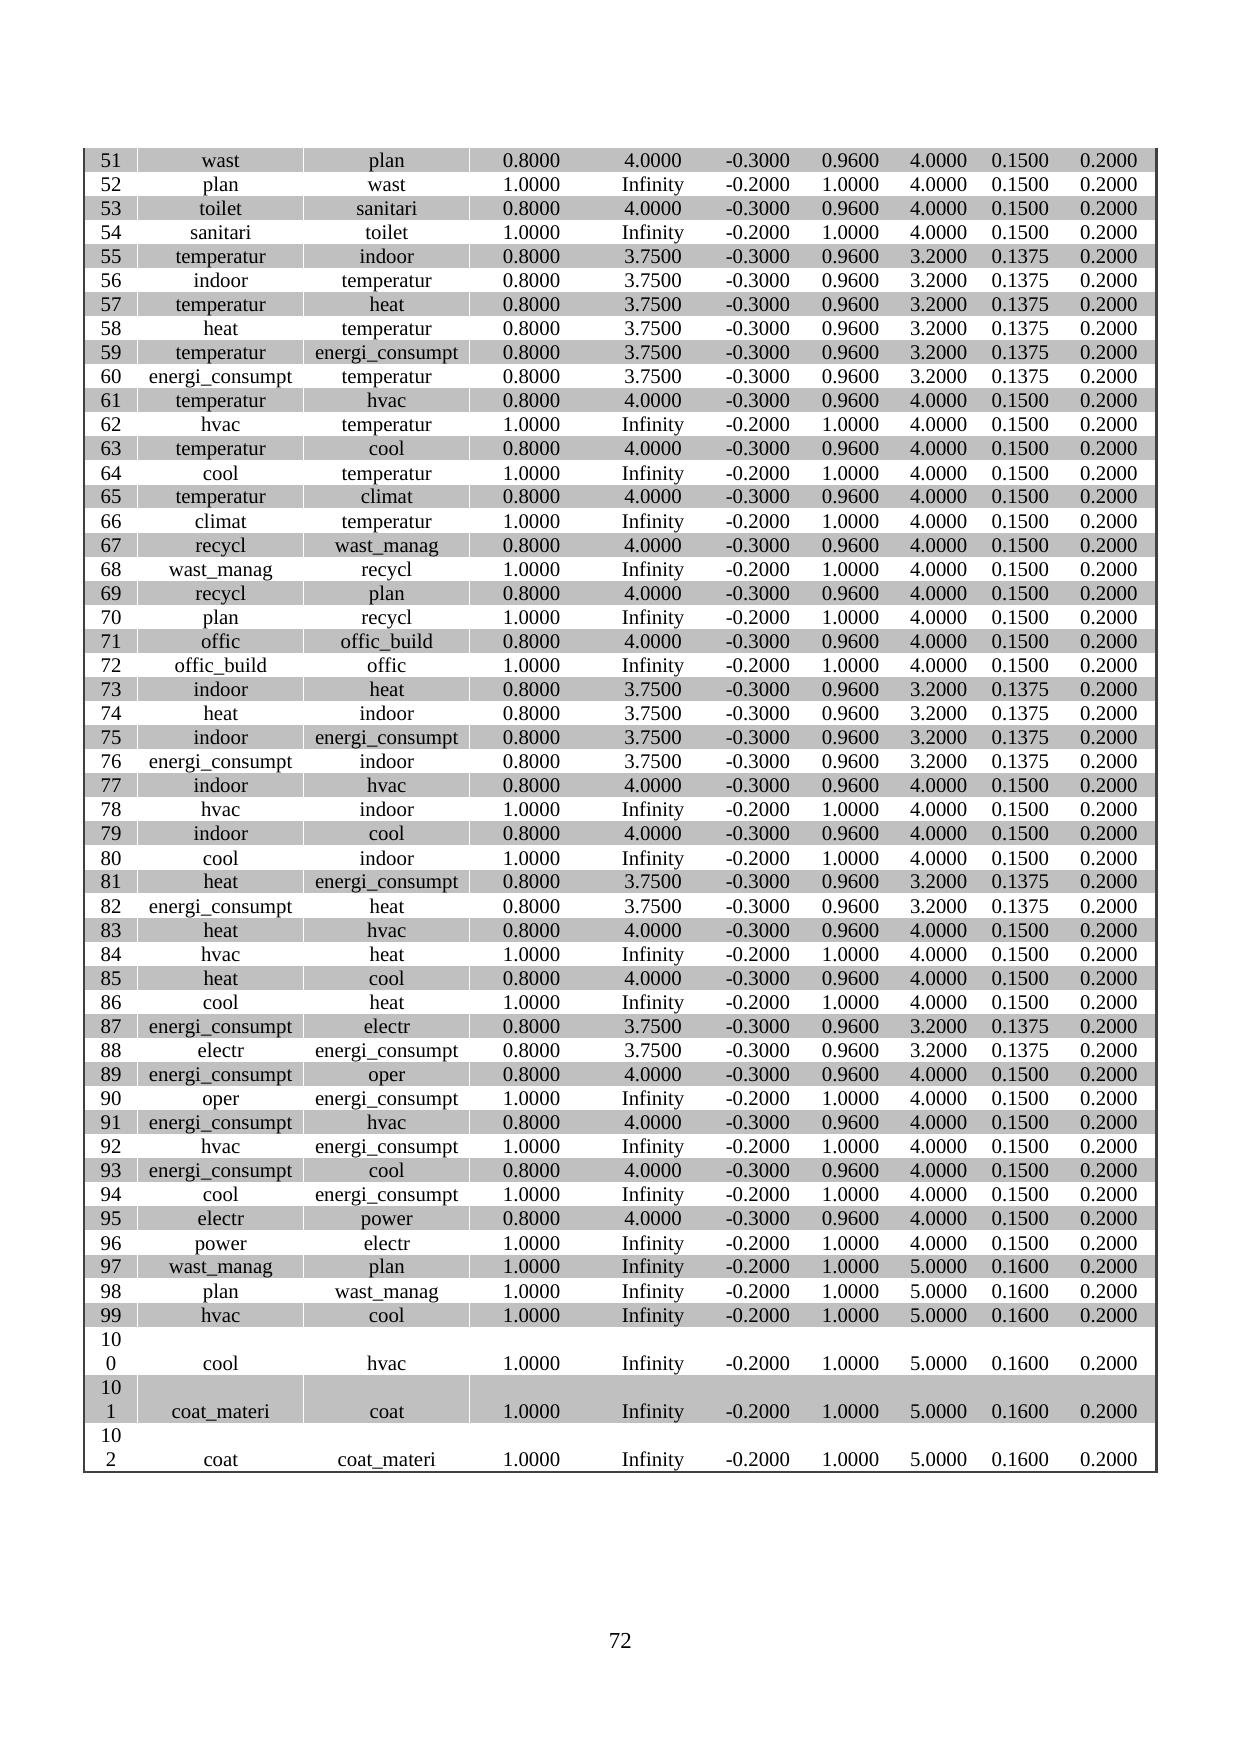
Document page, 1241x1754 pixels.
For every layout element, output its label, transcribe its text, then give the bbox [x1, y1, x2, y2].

table_cell 52 [85, 172, 137, 196]
table_cell 0.2000 [1061, 509, 1155, 533]
table_cell -0.3000 [713, 894, 803, 918]
table_cell -0.2000 [713, 1423, 803, 1471]
table_cell 78 [85, 797, 137, 821]
table_cell 0.8000 [470, 725, 593, 749]
table_cell 4.0000 [898, 605, 979, 629]
table_cell 0.1500 [979, 196, 1061, 220]
table_cell 0.9600 [803, 292, 898, 316]
table_cell Infinity [593, 845, 713, 869]
table_cell 0.9600 [803, 1110, 898, 1134]
table_cell 1.0000 [803, 412, 898, 436]
table_cell 1.0000 [470, 1134, 593, 1158]
table_cell 65 [85, 485, 137, 508]
table_cell 3.7500 [593, 268, 713, 292]
table_cell 0.1375 [979, 677, 1061, 701]
table_cell 0.8000 [470, 1206, 593, 1230]
table_cell 0.2000 [1061, 364, 1155, 388]
table_cell 0.9600 [803, 436, 898, 460]
table_cell 82 [85, 894, 137, 918]
table_cell plan [138, 172, 303, 196]
table_cell 0.9600 [803, 725, 898, 749]
table_cell -0.2000 [713, 412, 803, 436]
table_cell -0.2000 [713, 605, 803, 629]
table_cell 77 [85, 773, 137, 797]
table_cell 0.1500 [979, 148, 1061, 172]
table_cell 100 [85, 1327, 137, 1375]
table_cell temperatur [138, 244, 303, 268]
table_cell energi_consumpt [304, 1182, 469, 1206]
table_cell 0.1500 [979, 918, 1061, 942]
table_cell 0.1500 [979, 653, 1061, 677]
table_cell Infinity [593, 605, 713, 629]
table_cell -0.3000 [713, 533, 803, 557]
table_cell 3.2000 [898, 1014, 979, 1038]
table_cell 4.0000 [898, 1206, 979, 1230]
table_cell 4.0000 [898, 942, 979, 966]
table_cell sanitari [304, 196, 469, 220]
table_cell -0.3000 [713, 918, 803, 942]
table_cell 0.2000 [1061, 557, 1155, 581]
table_cell 0.1375 [979, 894, 1061, 918]
table_cell -0.3000 [713, 1038, 803, 1062]
table_cell 3.7500 [593, 725, 713, 749]
table_cell 3.2000 [898, 244, 979, 268]
table_cell 90 [85, 1086, 137, 1110]
table_cell 0.1500 [979, 436, 1061, 460]
table_cell 89 [85, 1062, 137, 1086]
table_cell -0.3000 [713, 148, 803, 172]
table_cell 0.1500 [979, 990, 1061, 1014]
table_cell 5.0000 [898, 1279, 979, 1303]
table_cell 76 [85, 749, 137, 773]
table_cell temperatur [304, 316, 469, 340]
table_cell -0.2000 [713, 1182, 803, 1206]
table_cell 0.8000 [470, 268, 593, 292]
table_cell cool [304, 1303, 469, 1327]
table_cell 0.2000 [1061, 845, 1155, 869]
table_cell 0.2000 [1061, 436, 1155, 460]
table_cell 3.2000 [898, 701, 979, 725]
table_cell plan [304, 148, 469, 172]
table_cell hvac [304, 918, 469, 942]
table_cell hvac [304, 388, 469, 412]
table_cell 4.0000 [898, 509, 979, 533]
table_cell 0.9600 [803, 1158, 898, 1182]
table_cell 4.0000 [898, 918, 979, 942]
table_cell Infinity [593, 412, 713, 436]
table_cell 0.9600 [803, 821, 898, 845]
table_cell 57 [85, 292, 137, 316]
table_cell temperatur [304, 460, 469, 484]
table_cell 4.0000 [898, 1230, 979, 1254]
table_cell indoor [304, 749, 469, 773]
table_cell 0.1375 [979, 870, 1061, 893]
table_cell recycl [304, 557, 469, 581]
table_cell 0.9600 [803, 677, 898, 701]
table_cell 1.0000 [803, 1182, 898, 1206]
table_cell sanitari [138, 220, 303, 244]
table_cell 4.0000 [898, 485, 979, 508]
table_cell -0.3000 [713, 581, 803, 605]
table_cell 0.2000 [1061, 653, 1155, 677]
table_cell Infinity [593, 1279, 713, 1303]
table_cell 4.0000 [898, 172, 979, 196]
table_cell 0.1375 [979, 292, 1061, 316]
table_cell 0.2000 [1061, 1375, 1155, 1423]
table_cell energi_consumpt [138, 1062, 303, 1086]
table_cell -0.3000 [713, 388, 803, 412]
table_cell indoor [138, 773, 303, 797]
table_cell energi_consumpt [304, 340, 469, 364]
table_cell 0.9600 [803, 244, 898, 268]
table_cell 0.2000 [1061, 581, 1155, 605]
table_cell 54 [85, 220, 137, 244]
table_cell 4.0000 [593, 918, 713, 942]
table_cell 1.0000 [470, 509, 593, 533]
table_cell 3.2000 [898, 749, 979, 773]
table_cell -0.2000 [713, 1303, 803, 1327]
table_cell coat [138, 1423, 303, 1471]
table_cell indoor [138, 725, 303, 749]
table_cell 88 [85, 1038, 137, 1062]
table_cell 4.0000 [898, 388, 979, 412]
table_cell -0.2000 [713, 990, 803, 1014]
table_cell energi_consumpt [138, 1014, 303, 1038]
table_cell 0.1600 [979, 1279, 1061, 1303]
table_cell 4.0000 [898, 196, 979, 220]
table_cell 4.0000 [898, 1158, 979, 1182]
table_cell 69 [85, 581, 137, 605]
table_cell 3.7500 [593, 677, 713, 701]
table_cell 0.9600 [803, 388, 898, 412]
table_cell wast_manag [304, 533, 469, 557]
table_cell 1.0000 [803, 1230, 898, 1254]
table_cell 101 [85, 1375, 137, 1423]
table_cell 0.8000 [470, 677, 593, 701]
table_cell 0.2000 [1061, 629, 1155, 653]
table_cell -0.2000 [713, 845, 803, 869]
table_cell cool [138, 845, 303, 869]
table_cell 0.9600 [803, 749, 898, 773]
table_cell 1.0000 [803, 1279, 898, 1303]
table_cell 0.2000 [1061, 172, 1155, 196]
table_cell 93 [85, 1158, 137, 1182]
table_cell indoor [138, 821, 303, 845]
table_cell 0.1375 [979, 1014, 1061, 1038]
table_cell 4.0000 [898, 436, 979, 460]
table_cell 94 [85, 1182, 137, 1206]
table_cell 3.7500 [593, 870, 713, 893]
table_cell Infinity [593, 1086, 713, 1110]
table_cell energi_consumpt [304, 870, 469, 893]
table_cell 0.2000 [1061, 220, 1155, 244]
table_cell -0.3000 [713, 268, 803, 292]
table_cell 0.2000 [1061, 1423, 1155, 1471]
table_cell 0.2000 [1061, 1062, 1155, 1086]
table_cell recycl [138, 533, 303, 557]
table_cell 4.0000 [898, 966, 979, 990]
table_cell Infinity [593, 220, 713, 244]
table_cell 0.1375 [979, 701, 1061, 725]
table_cell 0.1600 [979, 1327, 1061, 1375]
table_cell plan [138, 1279, 303, 1303]
table_cell 0.2000 [1061, 821, 1155, 845]
table_cell hvac [138, 797, 303, 821]
table_cell 4.0000 [593, 485, 713, 508]
table_cell heat [304, 292, 469, 316]
table_cell plan [304, 1255, 469, 1278]
table_cell 0.8000 [470, 1062, 593, 1086]
table_cell -0.2000 [713, 172, 803, 196]
table_cell Infinity [593, 1303, 713, 1327]
table_cell 0.2000 [1061, 485, 1155, 508]
table_cell 0.2000 [1061, 1158, 1155, 1182]
table_cell 55 [85, 244, 137, 268]
table_cell 0.1375 [979, 1038, 1061, 1062]
table_cell hvac [138, 1303, 303, 1327]
table_cell 0.8000 [470, 894, 593, 918]
table_cell heat [138, 966, 303, 990]
table_cell 4.0000 [593, 196, 713, 220]
table_cell 0.1375 [979, 749, 1061, 773]
table_cell -0.2000 [713, 1255, 803, 1278]
table_cell 0.1500 [979, 821, 1061, 845]
table_cell indoor [304, 701, 469, 725]
table_cell 0.8000 [470, 1038, 593, 1062]
table_cell energi_consumpt [138, 364, 303, 388]
table_cell temperatur [138, 485, 303, 508]
table_cell 0.1500 [979, 797, 1061, 821]
table_cell 0.8000 [470, 1110, 593, 1134]
table_cell 4.0000 [898, 1182, 979, 1206]
table_cell 1.0000 [470, 1423, 593, 1471]
table_cell 0.1500 [979, 773, 1061, 797]
table_cell heat [138, 316, 303, 340]
table_cell 3.2000 [898, 870, 979, 893]
table_cell 0.2000 [1061, 1110, 1155, 1134]
table_cell Infinity [593, 1327, 713, 1375]
table_cell 0.1500 [979, 172, 1061, 196]
table_cell 0.8000 [470, 918, 593, 942]
table_cell 0.1500 [979, 845, 1061, 869]
table_cell 3.2000 [898, 292, 979, 316]
table_cell 80 [85, 845, 137, 869]
table_cell 0.9600 [803, 268, 898, 292]
table_cell indoor [304, 797, 469, 821]
table_cell 62 [85, 412, 137, 436]
table_cell 0.8000 [470, 388, 593, 412]
table_cell 3.7500 [593, 364, 713, 388]
table_cell 0.2000 [1061, 894, 1155, 918]
table_cell 0.1500 [979, 460, 1061, 484]
table_cell 0.1500 [979, 942, 1061, 966]
table_cell 0.2000 [1061, 870, 1155, 893]
table_cell cool [304, 966, 469, 990]
table_cell 0.2000 [1061, 1182, 1155, 1206]
table_cell temperatur [138, 388, 303, 412]
table_cell 0.2000 [1061, 990, 1155, 1014]
table_cell 0.9600 [803, 1014, 898, 1038]
table_cell indoor [304, 244, 469, 268]
table_cell 0.9600 [803, 701, 898, 725]
table_cell 4.0000 [898, 1110, 979, 1134]
table_cell -0.2000 [713, 1086, 803, 1110]
table_cell 0.8000 [470, 749, 593, 773]
table_cell heat [138, 918, 303, 942]
table_cell 1.0000 [470, 1327, 593, 1375]
table_cell -0.3000 [713, 340, 803, 364]
table_cell 0.8000 [470, 244, 593, 268]
table_cell 4.0000 [898, 821, 979, 845]
table_cell 1.0000 [470, 1086, 593, 1110]
table_cell indoor [138, 677, 303, 701]
table_cell heat [304, 990, 469, 1014]
table_cell 3.7500 [593, 316, 713, 340]
table_cell 0.9600 [803, 364, 898, 388]
table_cell 0.9600 [803, 629, 898, 653]
table_cell 53 [85, 196, 137, 220]
table_cell oper [138, 1086, 303, 1110]
table_cell 0.8000 [470, 364, 593, 388]
table_cell 0.1375 [979, 364, 1061, 388]
table_cell 0.1500 [979, 1230, 1061, 1254]
table_cell 4.0000 [593, 773, 713, 797]
table_cell 0.8000 [470, 629, 593, 653]
table_cell -0.3000 [713, 1158, 803, 1182]
table_cell 0.8000 [470, 436, 593, 460]
table_cell 1.0000 [803, 845, 898, 869]
table_cell -0.3000 [713, 196, 803, 220]
table_cell 97 [85, 1255, 137, 1278]
table_cell 1.0000 [803, 509, 898, 533]
table_cell -0.2000 [713, 797, 803, 821]
table_cell 70 [85, 605, 137, 629]
table_cell -0.2000 [713, 557, 803, 581]
table_cell cool [304, 821, 469, 845]
table_cell 68 [85, 557, 137, 581]
table_cell energi_consumpt [304, 1134, 469, 1158]
table_cell Infinity [593, 1255, 713, 1278]
table_cell 1.0000 [470, 845, 593, 869]
table_cell 0.8000 [470, 701, 593, 725]
table_cell -0.2000 [713, 1134, 803, 1158]
table_cell Infinity [593, 797, 713, 821]
table_cell electr [138, 1038, 303, 1062]
table_cell 0.1500 [979, 1158, 1061, 1182]
table_cell 0.1500 [979, 1134, 1061, 1158]
table_cell 1.0000 [803, 990, 898, 1014]
table_cell 1.0000 [803, 1327, 898, 1375]
table_cell cool [304, 436, 469, 460]
table_cell offic [304, 653, 469, 677]
table_cell 0.1375 [979, 244, 1061, 268]
table_cell 0.2000 [1061, 1014, 1155, 1038]
table_cell 0.1500 [979, 509, 1061, 533]
table_cell 0.1500 [979, 1110, 1061, 1134]
table_cell 91 [85, 1110, 137, 1134]
table_cell 1.0000 [803, 605, 898, 629]
table_cell wast_manag [304, 1279, 469, 1303]
table_cell 1.0000 [803, 1423, 898, 1471]
table_cell 4.0000 [898, 773, 979, 797]
table_cell 3.7500 [593, 292, 713, 316]
table_cell -0.3000 [713, 364, 803, 388]
table_cell 0.2000 [1061, 388, 1155, 412]
table_cell -0.3000 [713, 966, 803, 990]
table_cell Infinity [593, 990, 713, 1014]
table_cell 81 [85, 870, 137, 893]
table_cell temperatur [138, 340, 303, 364]
table_cell climat [138, 509, 303, 533]
table_cell 0.1375 [979, 316, 1061, 340]
table_cell 0.2000 [1061, 966, 1155, 990]
table_cell plan [304, 581, 469, 605]
table_cell 58 [85, 316, 137, 340]
table_cell 0.9600 [803, 773, 898, 797]
table_cell -0.3000 [713, 1062, 803, 1086]
table_cell 98 [85, 1279, 137, 1303]
table_cell oper [304, 1062, 469, 1086]
table_cell 86 [85, 990, 137, 1014]
table_cell -0.2000 [713, 1327, 803, 1375]
table_cell 3.7500 [593, 340, 713, 364]
table_cell 5.0000 [898, 1303, 979, 1327]
table_cell 0.2000 [1061, 244, 1155, 268]
table_cell 0.2000 [1061, 1303, 1155, 1327]
table_cell 4.0000 [898, 220, 979, 244]
table_cell 67 [85, 533, 137, 557]
table_cell temperatur [138, 292, 303, 316]
table_cell 1.0000 [470, 990, 593, 1014]
table_cell 4.0000 [898, 990, 979, 1014]
table_cell cool [138, 460, 303, 484]
table_cell 0.2000 [1061, 1255, 1155, 1278]
table_cell 5.0000 [898, 1375, 979, 1423]
table_cell 4.0000 [898, 557, 979, 581]
table_cell 0.2000 [1061, 773, 1155, 797]
table_cell 1.0000 [803, 1303, 898, 1327]
table_cell 0.2000 [1061, 148, 1155, 172]
table_cell 3.7500 [593, 1014, 713, 1038]
table_cell -0.3000 [713, 316, 803, 340]
table_cell 3.7500 [593, 701, 713, 725]
table_cell Infinity [593, 1182, 713, 1206]
table_cell 4.0000 [898, 845, 979, 869]
table_cell 0.1500 [979, 485, 1061, 508]
table_cell cool [138, 1327, 303, 1375]
table_cell 0.2000 [1061, 725, 1155, 749]
table_cell energi_consumpt [138, 749, 303, 773]
table_cell Infinity [593, 557, 713, 581]
table_cell 0.1500 [979, 966, 1061, 990]
table_cell 1.0000 [803, 557, 898, 581]
table_cell 102 [85, 1423, 137, 1471]
table_cell recycl [304, 605, 469, 629]
table_cell 0.8000 [470, 533, 593, 557]
table_cell 1.0000 [803, 1134, 898, 1158]
table_cell -0.3000 [713, 677, 803, 701]
table_cell heat [304, 894, 469, 918]
table_cell 71 [85, 629, 137, 653]
table_cell 1.0000 [803, 797, 898, 821]
table_cell 87 [85, 1014, 137, 1038]
table_cell hvac [138, 1134, 303, 1158]
table_cell temperatur [304, 412, 469, 436]
table_cell 1.0000 [803, 172, 898, 196]
table_cell Infinity [593, 1375, 713, 1423]
table_cell 0.2000 [1061, 749, 1155, 773]
table_cell 3.7500 [593, 749, 713, 773]
table_cell 0.2000 [1061, 316, 1155, 340]
table_cell 4.0000 [898, 148, 979, 172]
table_cell indoor [304, 845, 469, 869]
table_cell 0.9600 [803, 966, 898, 990]
table_cell 3.7500 [593, 244, 713, 268]
table_cell 4.0000 [898, 1134, 979, 1158]
table_cell 0.8000 [470, 316, 593, 340]
table_cell 0.8000 [470, 196, 593, 220]
table_cell -0.3000 [713, 773, 803, 797]
table_cell 1.0000 [470, 653, 593, 677]
table_cell 0.9600 [803, 485, 898, 508]
table_cell 0.1500 [979, 629, 1061, 653]
table_cell 95 [85, 1206, 137, 1230]
table_cell 0.8000 [470, 581, 593, 605]
table_cell -0.3000 [713, 749, 803, 773]
table_cell 3.2000 [898, 1038, 979, 1062]
table_cell 0.8000 [470, 340, 593, 364]
table_cell 85 [85, 966, 137, 990]
table_cell cool [304, 1158, 469, 1182]
table_cell 4.0000 [593, 388, 713, 412]
table_cell 4.0000 [898, 653, 979, 677]
table_cell 3.2000 [898, 316, 979, 340]
table_cell 0.1500 [979, 533, 1061, 557]
table_cell 1.0000 [803, 1375, 898, 1423]
table_cell 0.1600 [979, 1255, 1061, 1278]
table_cell 4.0000 [593, 581, 713, 605]
table_cell 0.1500 [979, 605, 1061, 629]
table_cell 3.2000 [898, 894, 979, 918]
table_cell 0.9600 [803, 533, 898, 557]
table_cell 0.8000 [470, 292, 593, 316]
table_cell 3.2000 [898, 725, 979, 749]
table_cell 72 [85, 653, 137, 677]
table_cell 0.8000 [470, 773, 593, 797]
table_cell heat [304, 942, 469, 966]
table_cell 0.1500 [979, 581, 1061, 605]
table_cell 0.2000 [1061, 942, 1155, 966]
table_cell toilet [138, 196, 303, 220]
table_cell 0.8000 [470, 148, 593, 172]
table_cell -0.2000 [713, 220, 803, 244]
table_cell energi_consumpt [138, 1110, 303, 1134]
table_cell 4.0000 [898, 1062, 979, 1086]
table_cell wast [138, 148, 303, 172]
table_cell power [304, 1206, 469, 1230]
table_cell 0.9600 [803, 581, 898, 605]
table_cell 1.0000 [470, 942, 593, 966]
table_cell -0.3000 [713, 821, 803, 845]
table_cell 4.0000 [593, 966, 713, 990]
table_cell 4.0000 [593, 1206, 713, 1230]
table_cell coat_materi [304, 1423, 469, 1471]
table_cell cool [138, 990, 303, 1014]
table_cell -0.3000 [713, 292, 803, 316]
table_cell wast_manag [138, 1255, 303, 1278]
table_cell 0.1375 [979, 340, 1061, 364]
table_cell hvac [304, 1110, 469, 1134]
table_cell 0.2000 [1061, 1327, 1155, 1375]
table_cell 56 [85, 268, 137, 292]
table_cell 4.0000 [593, 629, 713, 653]
table_cell wast_manag [138, 557, 303, 581]
table_cell 4.0000 [593, 1158, 713, 1182]
table_cell 5.0000 [898, 1423, 979, 1471]
table_cell 0.2000 [1061, 797, 1155, 821]
table_cell 4.0000 [898, 1086, 979, 1110]
table_cell 63 [85, 436, 137, 460]
table_cell 0.9600 [803, 340, 898, 364]
table_cell 3.7500 [593, 894, 713, 918]
table_cell 1.0000 [470, 1279, 593, 1303]
table_cell -0.3000 [713, 1110, 803, 1134]
table_cell 1.0000 [470, 1255, 593, 1278]
table_cell 0.1500 [979, 1182, 1061, 1206]
table_cell 0.8000 [470, 966, 593, 990]
table_cell 99 [85, 1303, 137, 1327]
table_cell -0.2000 [713, 942, 803, 966]
table_cell 51 [85, 148, 137, 172]
table_cell 1.0000 [803, 1086, 898, 1110]
table_cell 5.0000 [898, 1327, 979, 1375]
table_cell 0.9600 [803, 894, 898, 918]
table_cell 0.1600 [979, 1303, 1061, 1327]
table_cell 1.0000 [470, 172, 593, 196]
table_cell Infinity [593, 509, 713, 533]
table_cell 0.8000 [470, 485, 593, 508]
table_cell -0.3000 [713, 1206, 803, 1230]
table_cell 0.2000 [1061, 292, 1155, 316]
table_cell 1.0000 [470, 605, 593, 629]
table_cell -0.2000 [713, 460, 803, 484]
table_cell Infinity [593, 460, 713, 484]
table_cell 84 [85, 942, 137, 966]
table_cell 1.0000 [470, 1230, 593, 1254]
table_cell 0.9600 [803, 196, 898, 220]
table_cell 4.0000 [593, 148, 713, 172]
table_cell 60 [85, 364, 137, 388]
table_cell electr [304, 1230, 469, 1254]
table_cell 0.2000 [1061, 412, 1155, 436]
table_cell 0.2000 [1061, 1279, 1155, 1303]
table_cell -0.2000 [713, 1375, 803, 1423]
table_cell 66 [85, 509, 137, 533]
table_cell 1.0000 [803, 460, 898, 484]
table_cell 1.0000 [470, 797, 593, 821]
table_cell Infinity [593, 1134, 713, 1158]
table_cell 0.9600 [803, 1206, 898, 1230]
table_cell hvac [138, 942, 303, 966]
table_cell 4.0000 [898, 412, 979, 436]
table_cell 0.1500 [979, 1206, 1061, 1230]
table_cell 1.0000 [470, 412, 593, 436]
table_cell -0.3000 [713, 485, 803, 508]
table_cell Infinity [593, 653, 713, 677]
table_cell 59 [85, 340, 137, 364]
table_cell 0.2000 [1061, 1086, 1155, 1110]
table_cell 3.2000 [898, 364, 979, 388]
table_cell 0.8000 [470, 870, 593, 893]
table_cell 1.0000 [470, 460, 593, 484]
table_cell energi_consumpt [304, 1038, 469, 1062]
table_cell 1.0000 [470, 1303, 593, 1327]
table_cell toilet [304, 220, 469, 244]
table_cell 64 [85, 460, 137, 484]
table_cell electr [138, 1206, 303, 1230]
table_cell 0.1500 [979, 557, 1061, 581]
table_cell plan [138, 605, 303, 629]
table_cell indoor [138, 268, 303, 292]
table_cell energi_consumpt [304, 1086, 469, 1110]
table_cell 4.0000 [593, 1110, 713, 1134]
table_cell Infinity [593, 1423, 713, 1471]
table_cell 0.9600 [803, 1038, 898, 1062]
table_cell 0.2000 [1061, 1134, 1155, 1158]
table_cell coat [304, 1375, 469, 1423]
table_cell 4.0000 [898, 797, 979, 821]
table_cell 92 [85, 1134, 137, 1158]
table_cell 0.9600 [803, 870, 898, 893]
table_cell coat_materi [138, 1375, 303, 1423]
table_cell 1.0000 [803, 1255, 898, 1278]
table_cell 0.2000 [1061, 268, 1155, 292]
table_cell wast [304, 172, 469, 196]
table_cell -0.3000 [713, 701, 803, 725]
table_cell 61 [85, 388, 137, 412]
table_cell energi_consumpt [304, 725, 469, 749]
table_cell temperatur [138, 436, 303, 460]
table_cell 0.2000 [1061, 533, 1155, 557]
table_cell power [138, 1230, 303, 1254]
table_cell 4.0000 [593, 533, 713, 557]
table_cell -0.2000 [713, 509, 803, 533]
table_cell -0.3000 [713, 870, 803, 893]
table_cell 0.2000 [1061, 340, 1155, 364]
table_cell electr [304, 1014, 469, 1038]
table_cell 75 [85, 725, 137, 749]
table_cell 0.8000 [470, 821, 593, 845]
table_cell 4.0000 [898, 629, 979, 653]
table_cell 0.1500 [979, 412, 1061, 436]
table_cell 0.9600 [803, 148, 898, 172]
table_cell 0.1600 [979, 1375, 1061, 1423]
table_cell 96 [85, 1230, 137, 1254]
table_cell 0.2000 [1061, 1206, 1155, 1230]
table_cell 0.2000 [1061, 677, 1155, 701]
table_cell 0.1600 [979, 1423, 1061, 1471]
table_cell 4.0000 [898, 460, 979, 484]
table_cell 0.2000 [1061, 460, 1155, 484]
table_cell 1.0000 [803, 220, 898, 244]
table_cell heat [138, 701, 303, 725]
table_cell 3.7500 [593, 1038, 713, 1062]
table_cell recycl [138, 581, 303, 605]
table_cell Infinity [593, 1230, 713, 1254]
table_cell heat [304, 677, 469, 701]
table_cell 0.1500 [979, 388, 1061, 412]
table_cell 0.9600 [803, 316, 898, 340]
table_cell 0.1375 [979, 268, 1061, 292]
table_cell temperatur [304, 268, 469, 292]
table_cell 4.0000 [593, 1062, 713, 1086]
table_cell climat [304, 485, 469, 508]
table_cell 3.2000 [898, 677, 979, 701]
table_cell 0.8000 [470, 1158, 593, 1182]
table_cell offic_build [138, 653, 303, 677]
table_cell 0.9600 [803, 1062, 898, 1086]
table_cell offic_build [304, 629, 469, 653]
table_cell 0.2000 [1061, 918, 1155, 942]
table_cell 3.2000 [898, 268, 979, 292]
table_cell 0.2000 [1061, 701, 1155, 725]
table_cell offic [138, 629, 303, 653]
table_cell cool [138, 1182, 303, 1206]
table_cell 5.0000 [898, 1255, 979, 1278]
table_cell 0.8000 [470, 1014, 593, 1038]
table_cell hvac [304, 1327, 469, 1375]
table_cell -0.3000 [713, 436, 803, 460]
table_cell 0.2000 [1061, 1038, 1155, 1062]
table_cell energi_consumpt [138, 1158, 303, 1182]
table_cell energi_consumpt [138, 894, 303, 918]
table_cell 0.2000 [1061, 605, 1155, 629]
table_cell 1.0000 [470, 220, 593, 244]
table_cell 1.0000 [803, 653, 898, 677]
table_cell Infinity [593, 942, 713, 966]
table_cell 4.0000 [898, 581, 979, 605]
table_cell -0.2000 [713, 1279, 803, 1303]
table_cell 3.2000 [898, 340, 979, 364]
table_cell 0.1375 [979, 725, 1061, 749]
table_cell 79 [85, 821, 137, 845]
table_cell hvac [304, 773, 469, 797]
table_cell -0.3000 [713, 725, 803, 749]
table_cell -0.3000 [713, 629, 803, 653]
table_cell 1.0000 [470, 1182, 593, 1206]
table_cell temperatur [304, 509, 469, 533]
table_cell -0.2000 [713, 653, 803, 677]
table_cell 74 [85, 701, 137, 725]
table_cell 83 [85, 918, 137, 942]
table_cell 0.1500 [979, 220, 1061, 244]
table_cell hvac [138, 412, 303, 436]
table_cell 0.1500 [979, 1062, 1061, 1086]
table_cell heat [138, 870, 303, 893]
table_cell 4.0000 [898, 533, 979, 557]
table_cell 4.0000 [593, 821, 713, 845]
table_cell -0.2000 [713, 1230, 803, 1254]
table_cell 0.2000 [1061, 1230, 1155, 1254]
table_cell 4.0000 [593, 436, 713, 460]
table_cell 1.0000 [470, 557, 593, 581]
table_cell Infinity [593, 172, 713, 196]
table_cell -0.3000 [713, 244, 803, 268]
table_cell 1.0000 [470, 1375, 593, 1423]
table_cell 0.2000 [1061, 196, 1155, 220]
table_cell 1.0000 [803, 942, 898, 966]
table_cell 0.9600 [803, 918, 898, 942]
table_cell temperatur [304, 364, 469, 388]
table_cell 0.1500 [979, 1086, 1061, 1110]
table_cell 73 [85, 677, 137, 701]
table_cell -0.3000 [713, 1014, 803, 1038]
